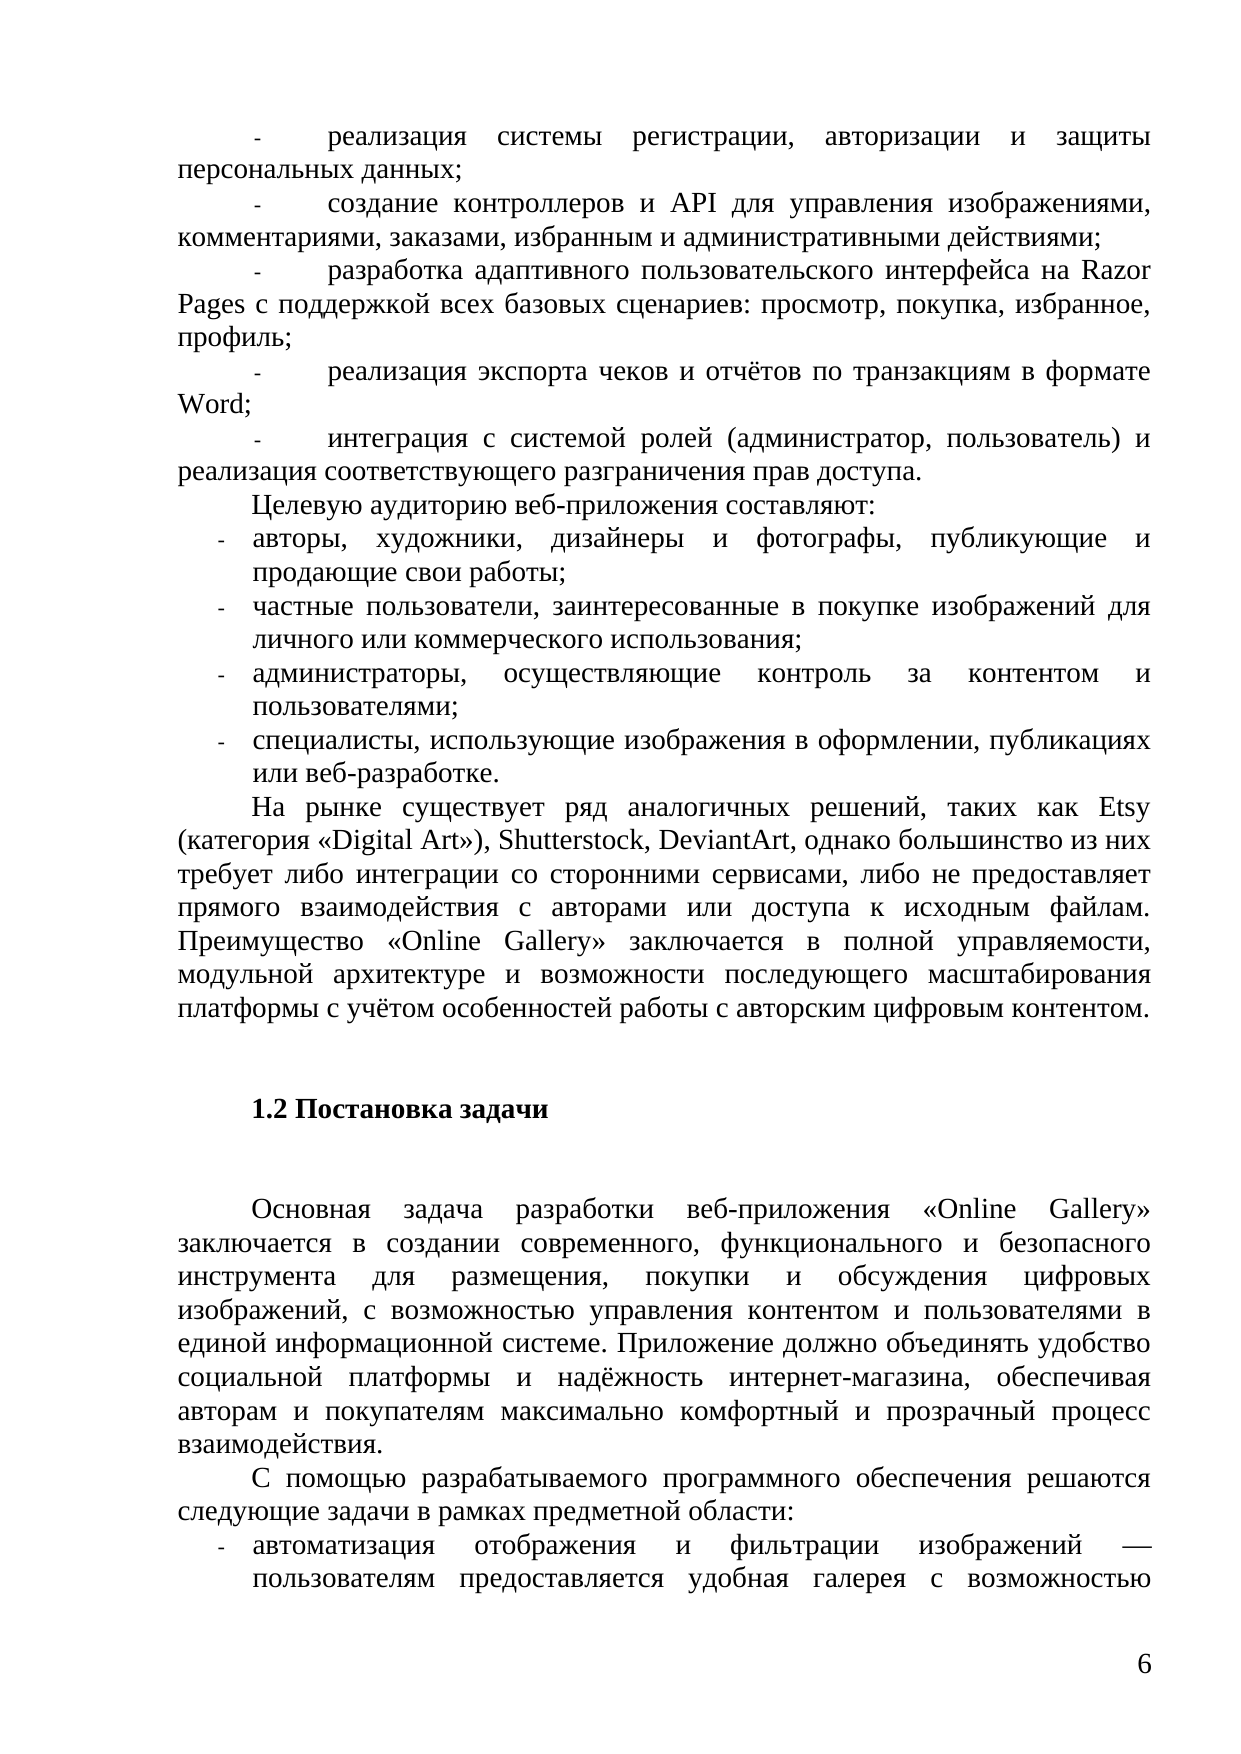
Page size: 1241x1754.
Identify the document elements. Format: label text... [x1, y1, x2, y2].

list частные пользователи, заинтересованные в покупке изображений для личного или коммерческого использования; [215, 588, 1152, 655]
subtitle Постановка задачи [177, 1091, 1152, 1124]
text интеграция с системой ролей (администратор, пользователь) и реализация соответствующего разграничения прав доступа. [177, 420, 1152, 487]
text Основная задача разработки веб-приложения «Online Gallery» заключается в создании современного, функционального и безопасного инструмента для размещения, покупки и обсуждения цифровых изображений, с возможностью управления контентом и пользователями в единой информационной системе. Приложение должно объединять удобство социальной платформы и надёжность интернет-магазина, обеспечивая авторам и покупателям максимально комфортный и прозрачный процесс взаимодействия. [177, 1191, 1152, 1460]
text разработка адаптивного пользовательского интерфейса на Razor Pages с поддержкой всех базовых сценариев: просмотр, покупка, избранное, профиль; [177, 252, 1152, 353]
text реализация экспорта чеков и отчётов по транзакциям в формате Word; [177, 353, 1152, 420]
list авторы, художники, дизайнеры и фотографы, публикующие и продающие свои работы; [215, 521, 1152, 588]
text Целевую аудиторию веб-приложения составляют: [177, 487, 1152, 521]
text С помощью разрабатываемого программного обеспечения решаются следующие задачи в рамках предметной области: [177, 1460, 1152, 1527]
text создание контроллеров и API для управления изображениями, комментариями, заказами, избранным и административными действиями; [177, 185, 1152, 252]
list специалисты, использующие изображения в оформлении, публикациях или веб-разработке. [215, 722, 1152, 789]
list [215, 1527, 1152, 1594]
text На рынке существует ряд аналогичных решений, таких как Etsy (категория «Digital Art»), Shutterstock, DeviantArt, однако большинство из них требует либо интеграции со сторонними сервисами, либо не предоставляет прямого взаимодействия с авторами или доступа к исходным файлам. Преимущество «Online Gallery» заключается в полной управляемости, модульной архитектуре и возможности последующего масштабирования платформы с учётом особенностей работы с авторским цифровым контентом. [177, 789, 1152, 1024]
text реализация системы регистрации, авторизации и защиты персональных данных; [177, 118, 1152, 185]
list администраторы, осуществляющие контроль за контентом и пользователями; [215, 655, 1152, 722]
